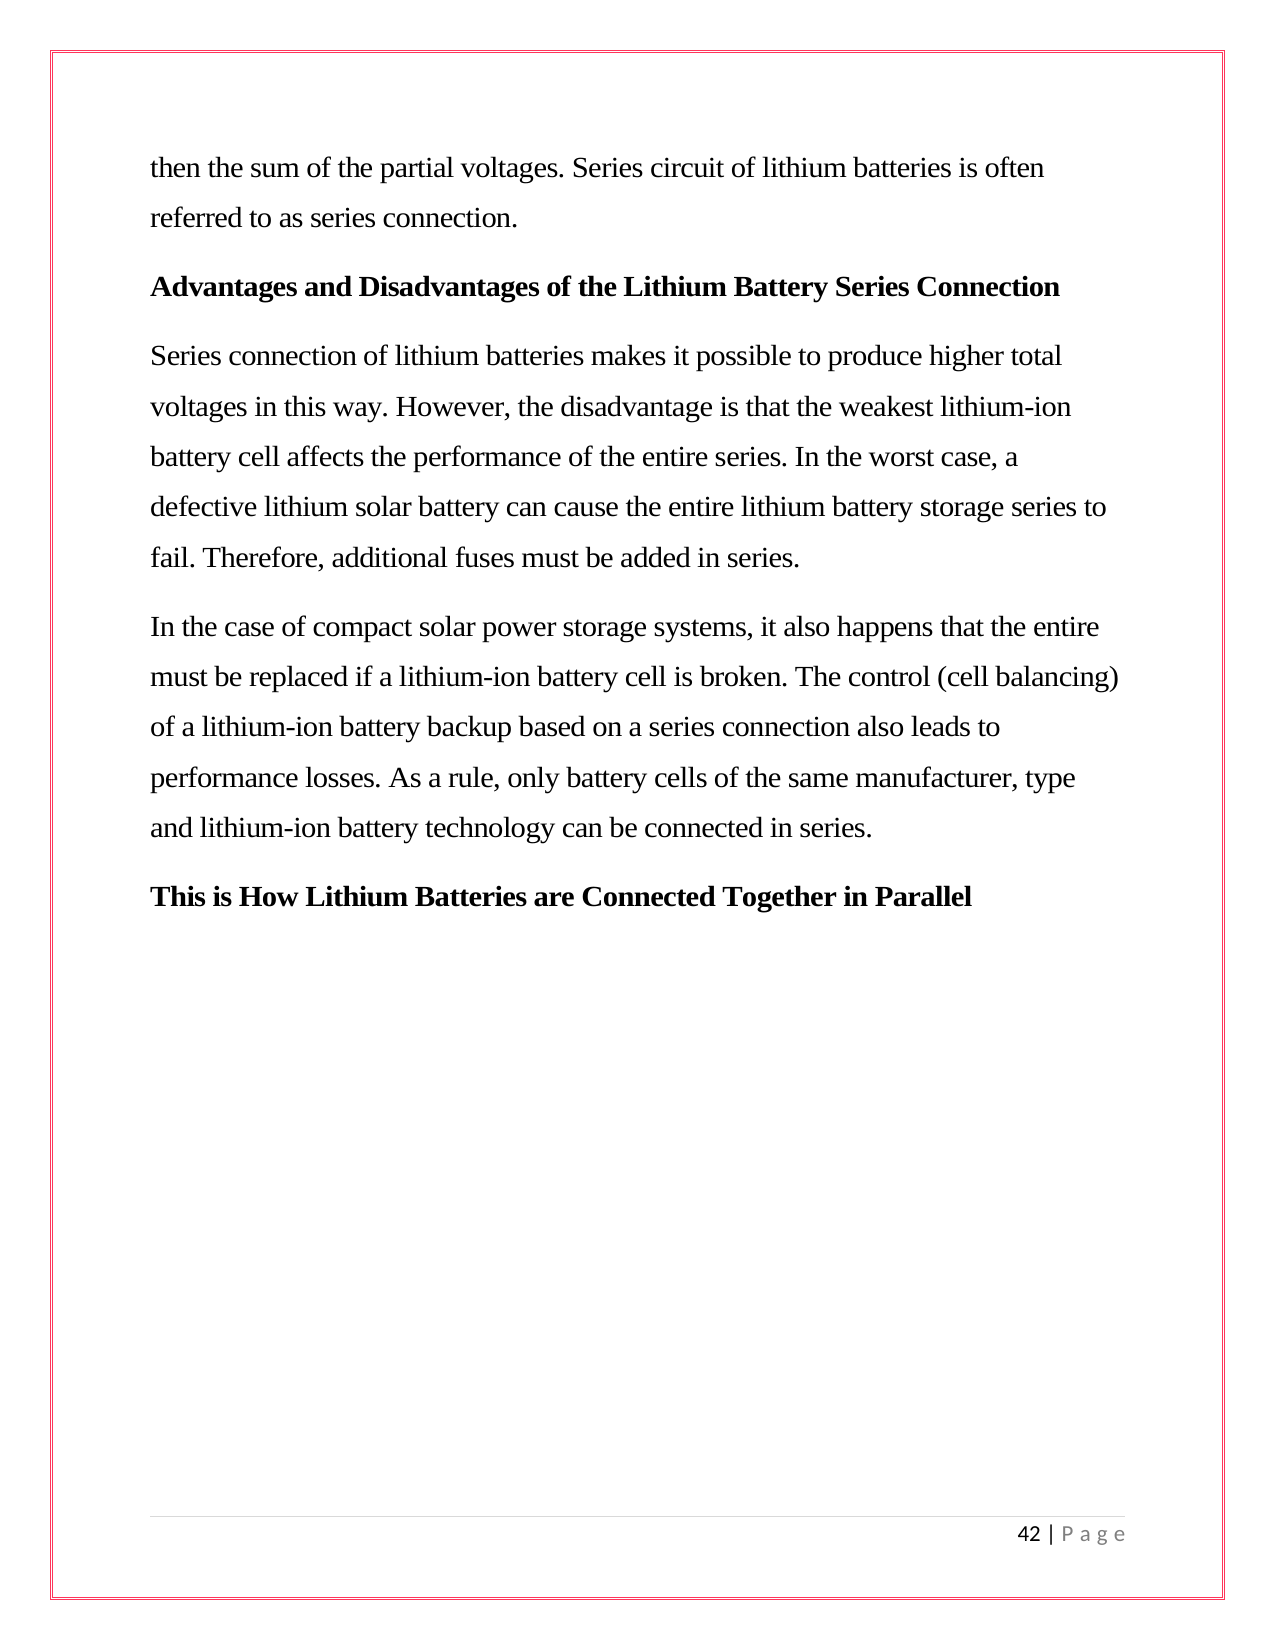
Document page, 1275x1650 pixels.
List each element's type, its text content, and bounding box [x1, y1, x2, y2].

text In the case of compact solar power storage systems, it also happens that the entire must be replaced if a lithium-ion battery cell is broken. The control (cell balancing) of a lithium-ion battery backup based on a series connection also leads to performance losses. As a rule, only battery cells of the same manufacturer, type and lithium-ion battery technology can be connected in series. [150, 609, 1125, 843]
text Advantages and Disadvantages of the Lithium Battery Series Connection [150, 269, 1125, 303]
text This is How Lithium Batteries are Connected Together in Parallel [150, 879, 1125, 913]
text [150, 150, 1125, 234]
text Series connection of lithium batteries makes it possible to produce higher total voltages in this way. However, the disadvantage is that the weakest lithium-ion battery cell affects the performance of the entire series. In the worst case, a defective lithium solar battery can cause the entire lithium battery storage series to fail. Therefore, additional fuses must be added in series. [150, 338, 1125, 573]
